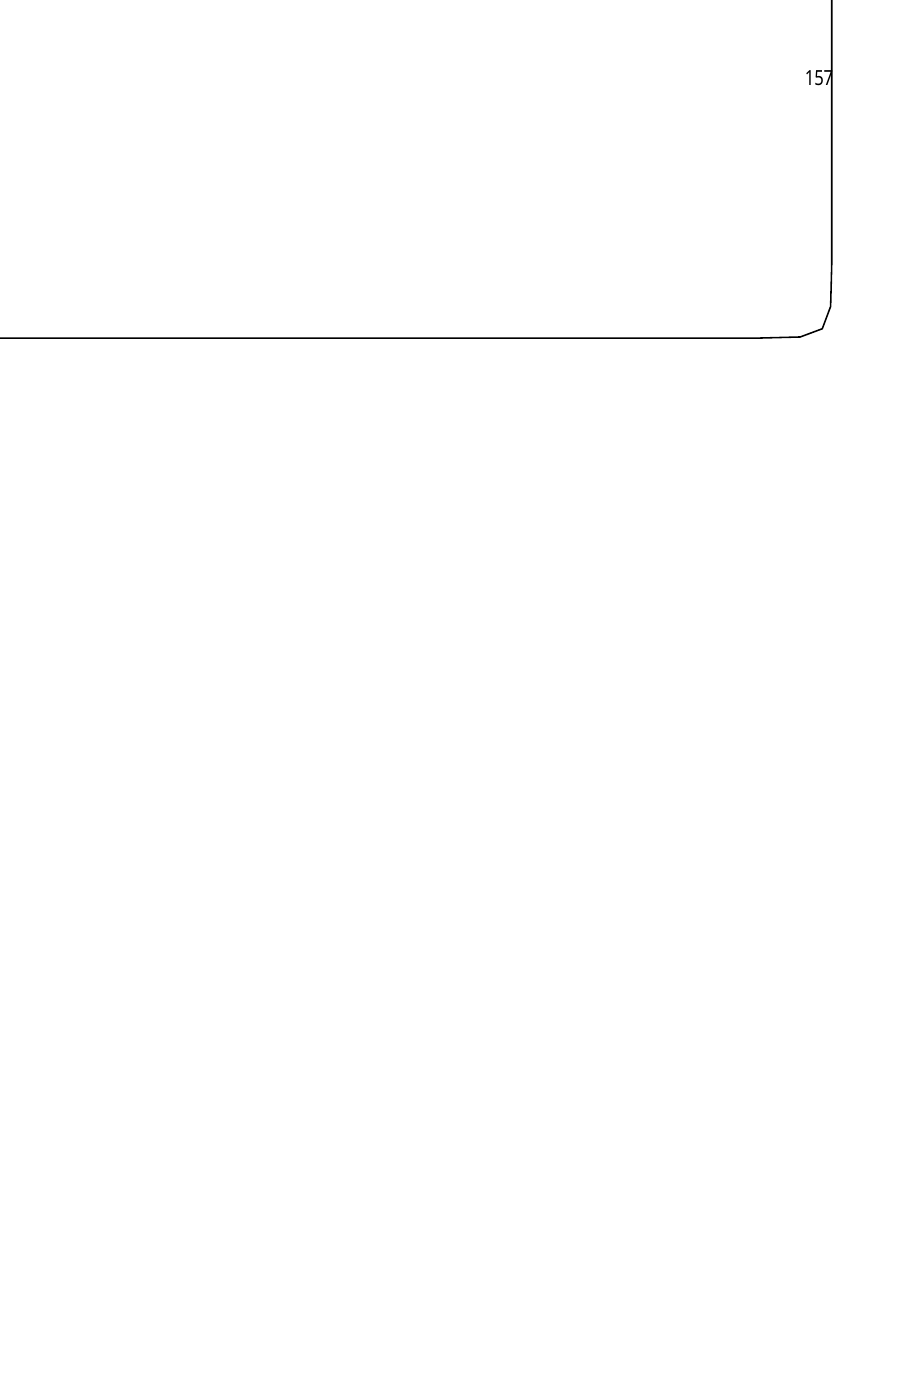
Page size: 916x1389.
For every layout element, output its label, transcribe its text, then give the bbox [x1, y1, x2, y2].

subtitle 157 [140, 63, 833, 91]
